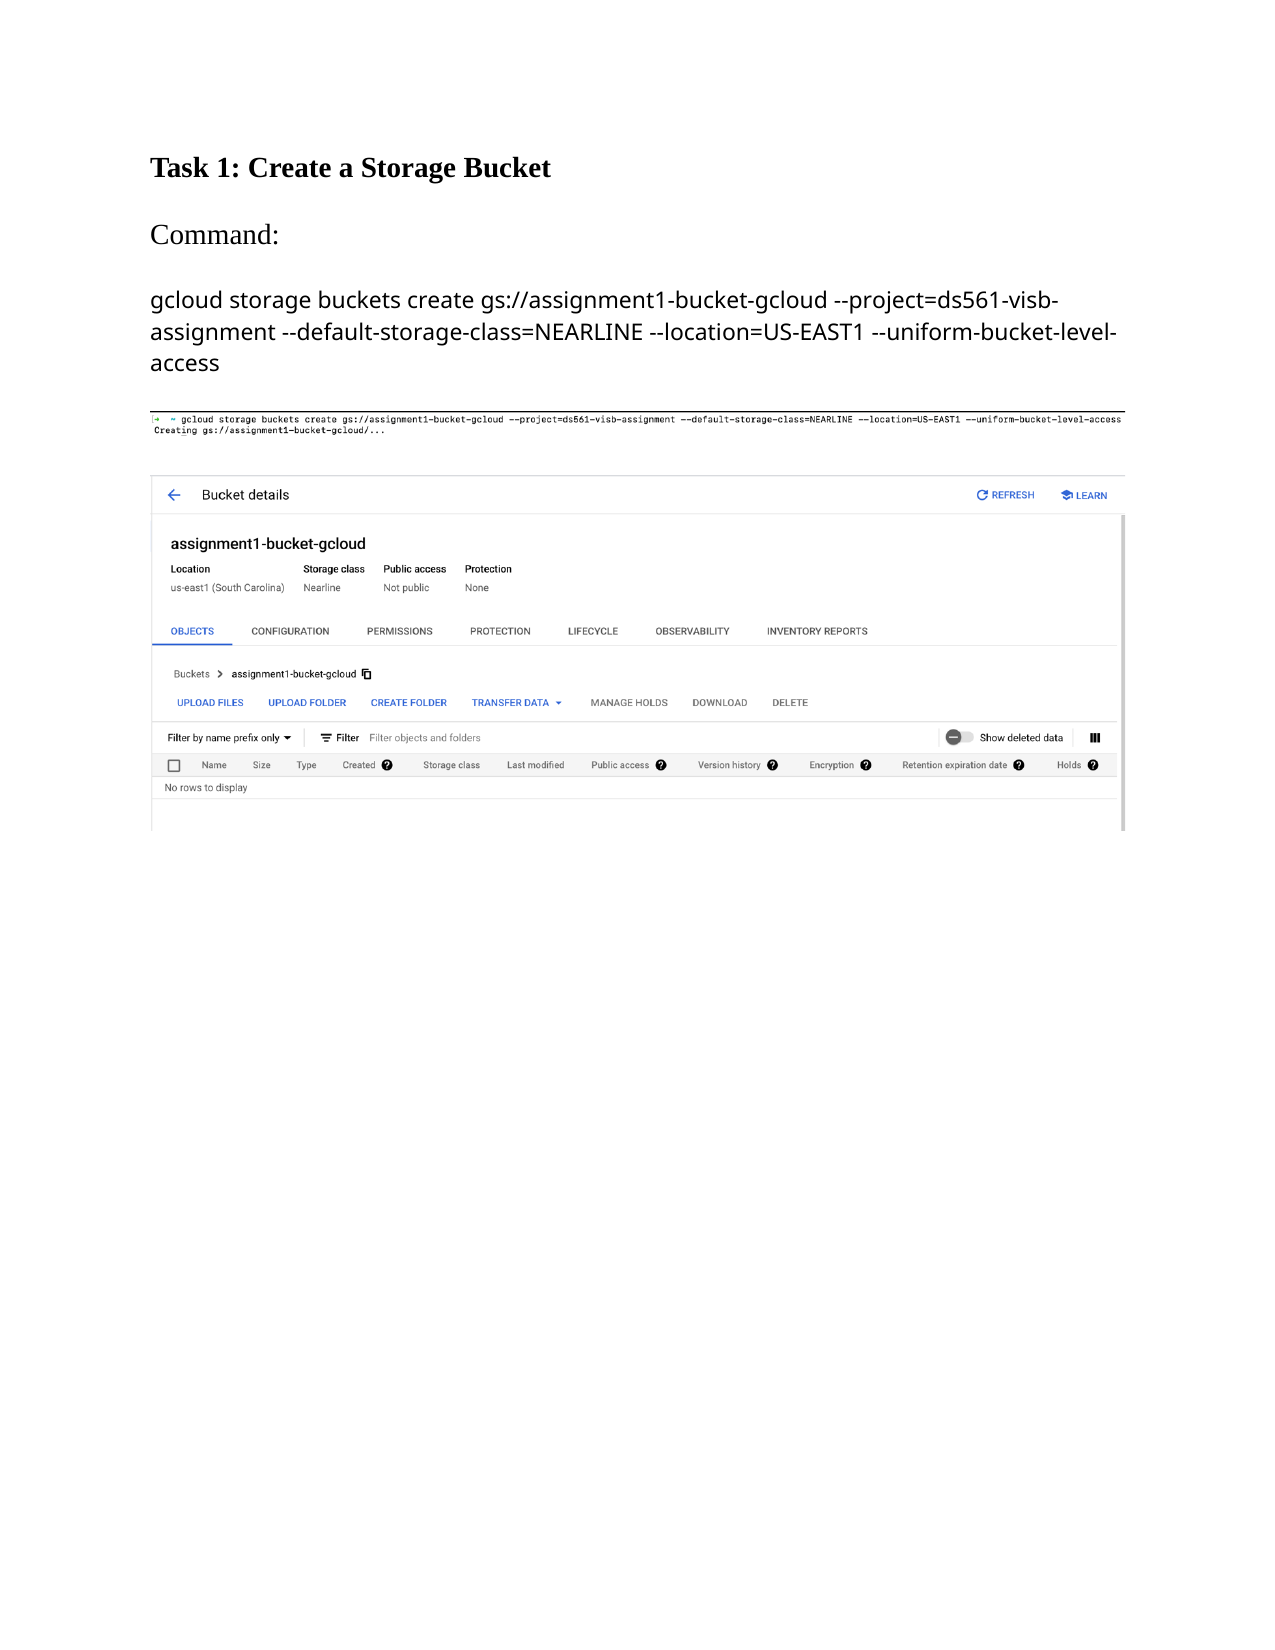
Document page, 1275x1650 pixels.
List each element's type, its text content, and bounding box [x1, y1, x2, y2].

picture [150, 475, 1125, 831]
text Command: [150, 217, 1125, 251]
text Task 1: Create a Storage Bucket [150, 150, 1125, 183]
picture [150, 411, 1125, 436]
text gcloud storage buckets create gs://assignment1-bucket-gcloud --project=ds561-visb-assignment --default-storage-class=NEARLINE --location=US-EAST1 --uniform-bucket-level-access [150, 284, 1125, 378]
